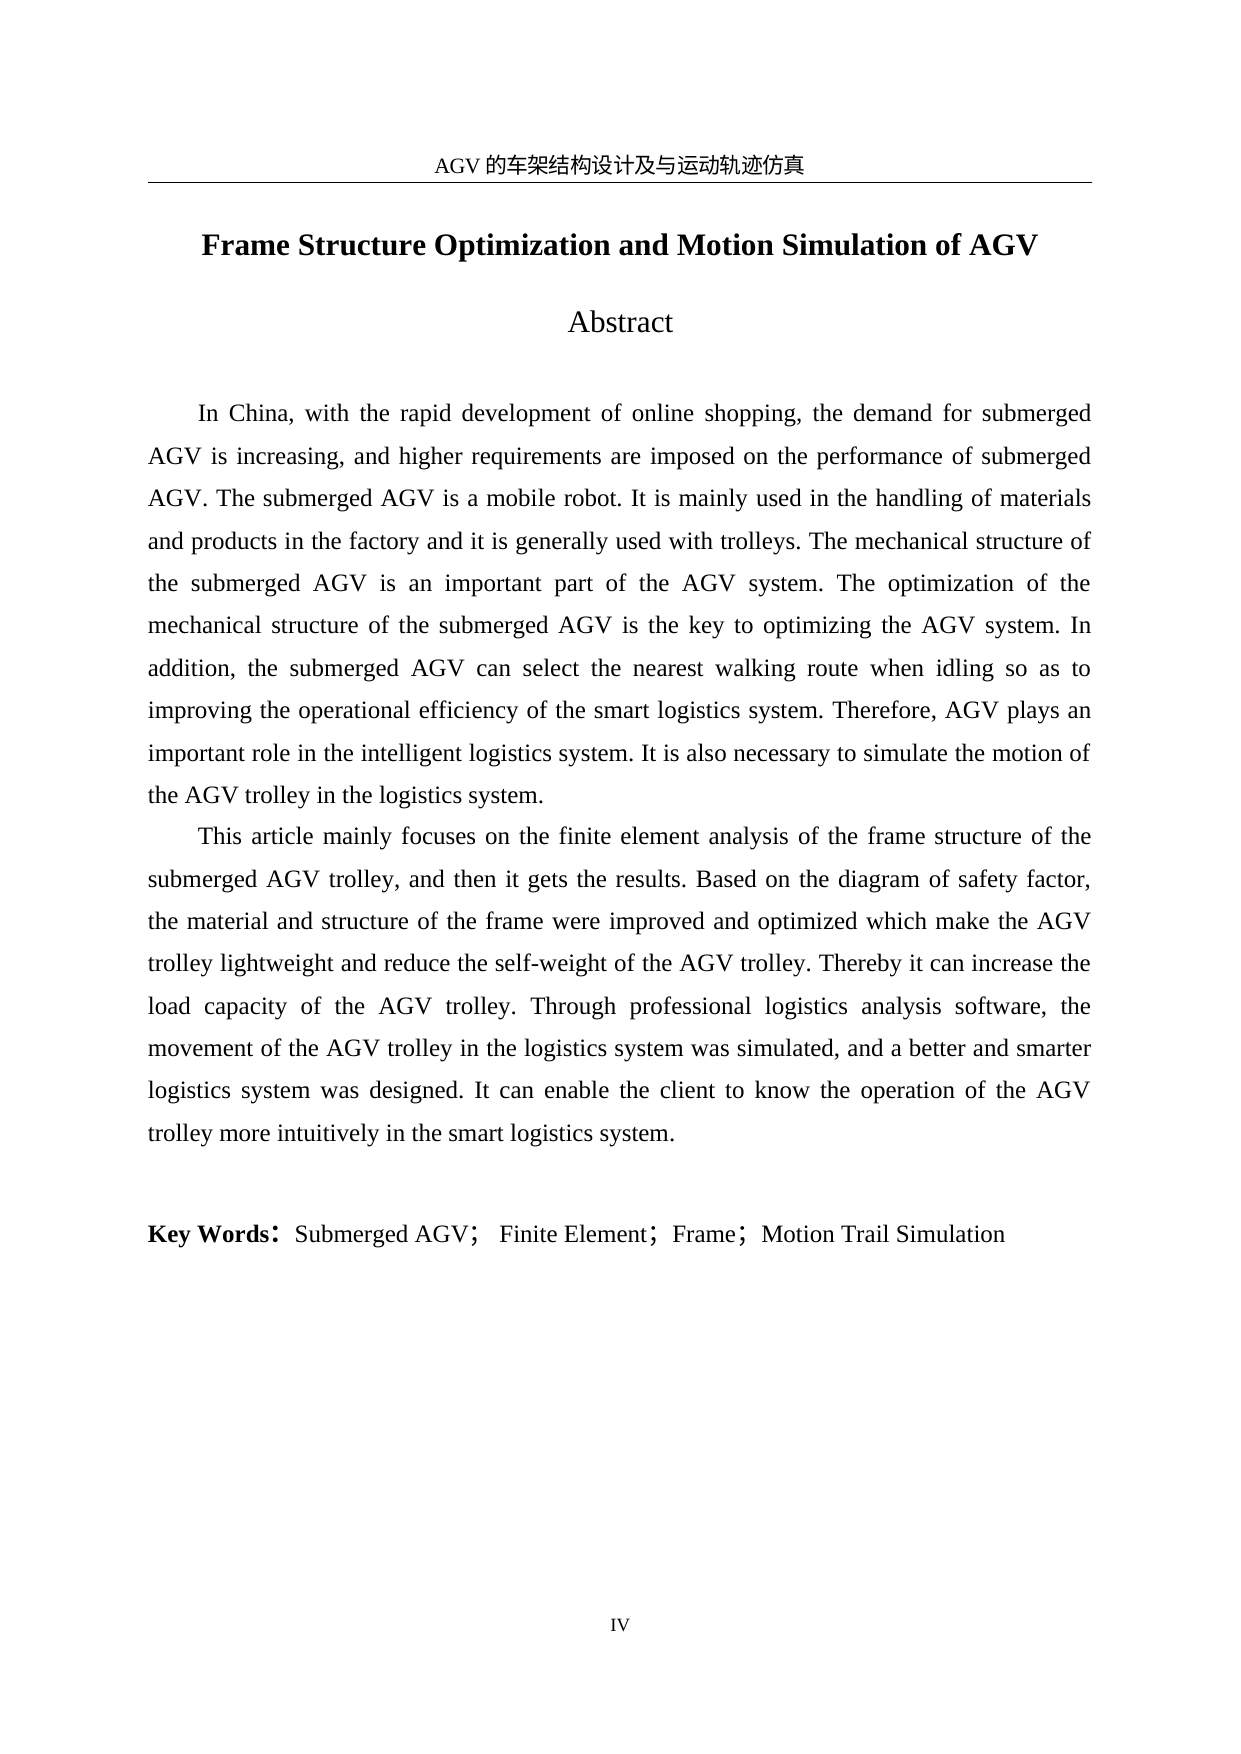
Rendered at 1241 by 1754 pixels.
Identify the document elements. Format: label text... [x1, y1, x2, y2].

text This article mainly focuses on the finite element analysis of the frame structure of the submerged AGV trolley, and then it gets the results. Based on the diagram of safety factor, the material and structure of the frame were improved and optimized which make the AGV trolley lightweight and reduce the self-weight of the AGV trolley. Thereby it can increase the load capacity of the AGV trolley. Through professional logistics analysis software, the movement of the AGV trolley in the logistics system was simulated, and a better and smarter logistics system was designed. It can enable the client to know the operation of the AGV trolley more intuitively in the smart logistics system. [148, 819, 1092, 1149]
text In China, with the rapid development of online shopping, the demand for submerged AGV is increasing, and higher requirements are imposed on the performance of submerged AGV. The submerged AGV is a mobile robot. It is mainly used in the handling of materials and products in the factory and it is generally used with trolleys. The mechanical structure of the submerged AGV is an important part of the AGV system. The optimization of the mechanical structure of the submerged AGV is the key to optimizing the AGV system. In addition, the submerged AGV can select the nearest walking route when idling so as to improving the operational efficiency of the smart logistics system. Therefore, AGV plays an important role in the intelligent logistics system. It is also necessary to simulate the motion of the AGV trolley in the logistics system. [148, 396, 1092, 811]
subtitle Abstract [148, 287, 1092, 355]
text Key Words：Submerged AGV； Finite Element；Frame；Motion Trail Simulation [148, 1198, 1092, 1266]
text Frame Structure Optimization and Motion Simulation of AGV [148, 210, 1092, 278]
